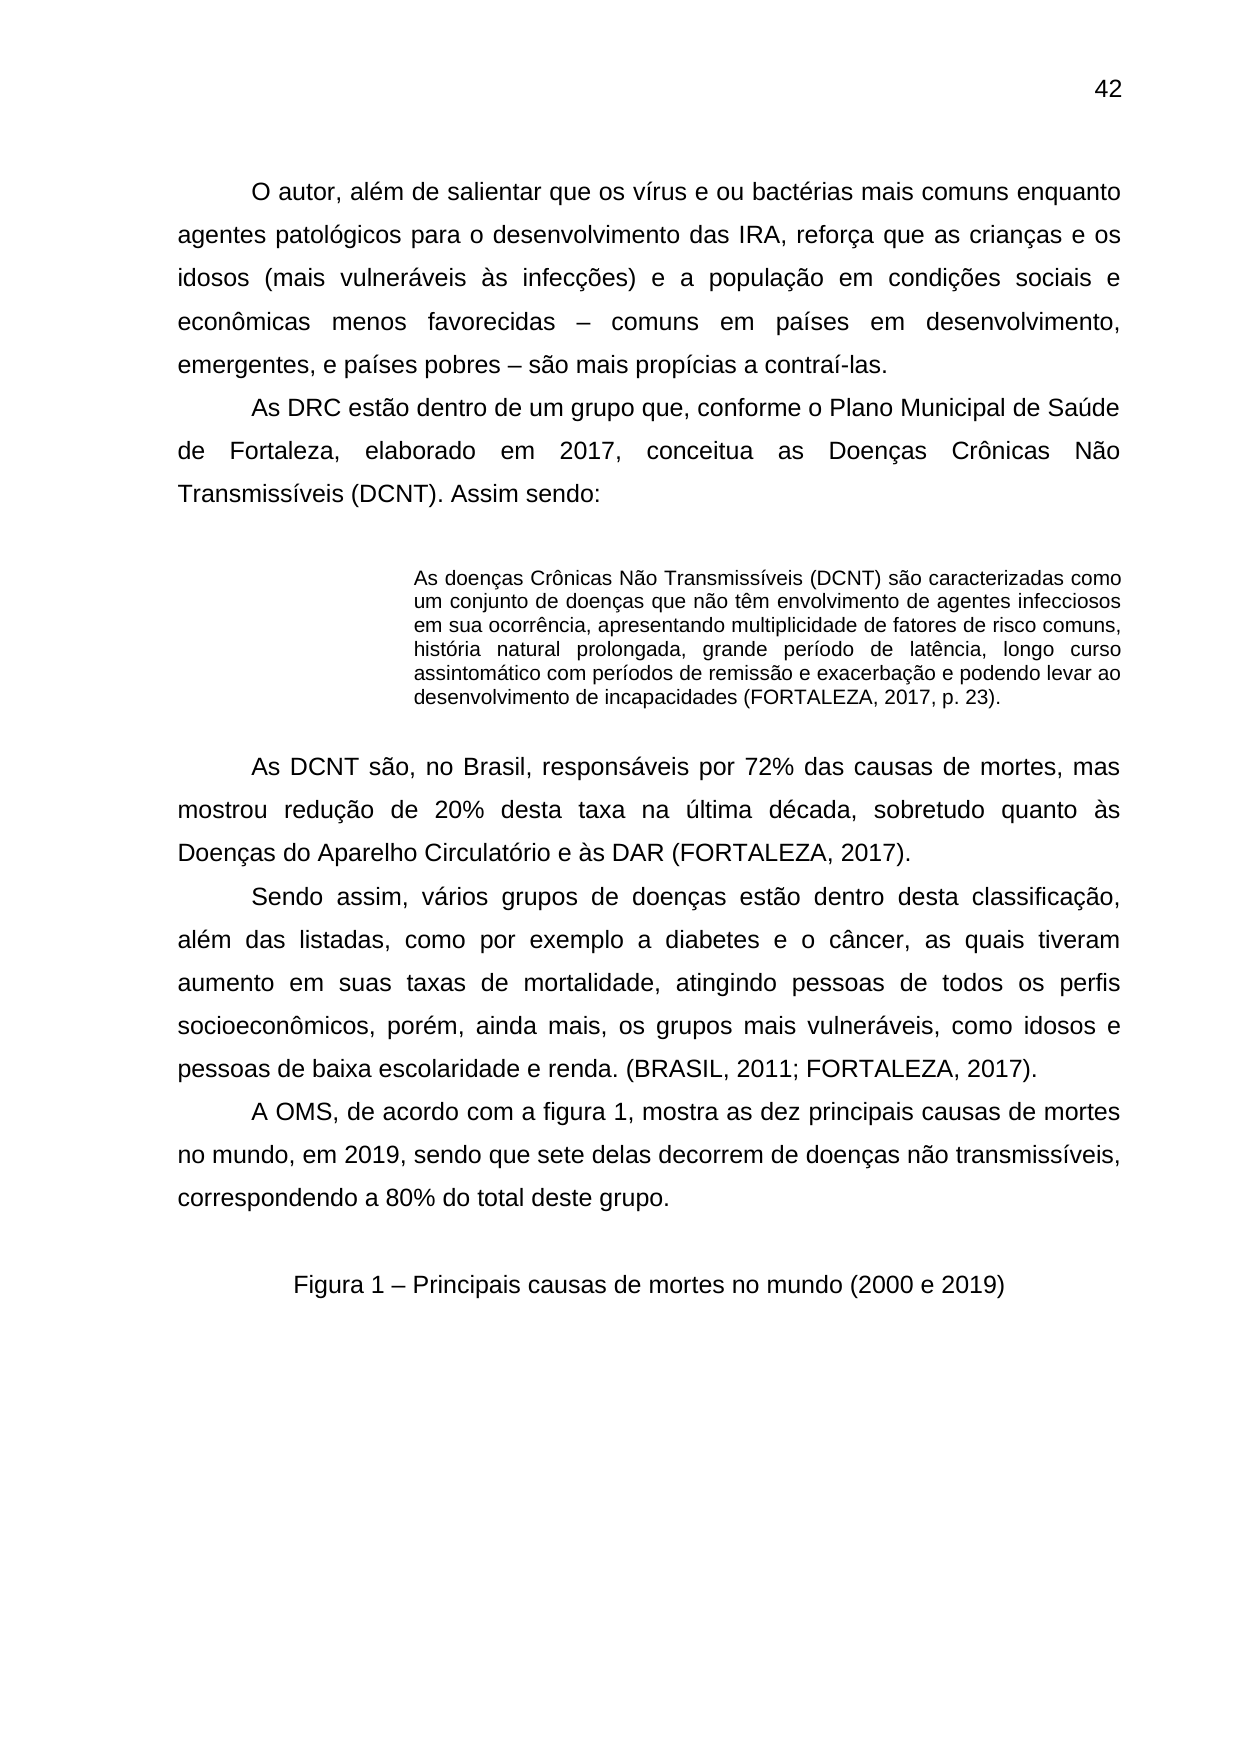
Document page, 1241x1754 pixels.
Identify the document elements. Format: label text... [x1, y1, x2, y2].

text A OMS, de acordo com a figura 1, mostra as dez principais causas de mortes no mundo, em 2019, sendo que sete delas decorrem de doenças não transmissíveis, correspondendo a 80% do total deste grupo. [177, 1097, 1122, 1212]
text Sendo assim, vários grupos de doenças estão dentro desta classificação, além das listadas, como por exemplo a diabetes e o câncer, as quais tiveram aumento em suas taxas de mortalidade, atingindo pessoas de todos os perfis socioeconômicos, porém, ainda mais, os grupos mais vulneráveis, como idosos e pessoas de baixa escolaridade e renda. (BRASIL, 2011; FORTALEZA, 2017). [177, 882, 1122, 1083]
text As DCNT são, no Brasil, responsáveis por 72% das causas de mortes, mas mostrou redução de 20% desta taxa na última década, sobretudo quanto às Doenças do Aparelho Circulatório e às DAR (FORTALEZA, 2017). [177, 752, 1122, 867]
text Figura 1 – Principais causas de mortes no mundo (2000 e 2019) [177, 1270, 1122, 1298]
text O autor, além de salientar que os vírus e ou bactérias mais comuns enquanto agentes patológicos para o desenvolvimento das IRA, reforça que as crianças e os idosos (mais vulneráveis às infecções) e a população em condições sociais e econômicas menos favorecidas – comuns em países em desenvolvimento, emergentes, e países pobres – são mais propícias a contraí-las. [177, 177, 1122, 378]
text As DRC estão dentro de um grupo que, conforme o Plano Municipal de Saúde de Fortaleza, elaborado em 2017, conceitua as Doenças Crônicas Não Transmissíveis (DCNT). Assim sendo: [177, 393, 1122, 508]
text As doenças Crônicas Não Transmissíveis (DCNT) são caracterizadas como um conjunto de doenças que não têm envolvimento de agentes infecciosos em sua ocorrência, apresentando multiplicidade de fatores de risco comuns, história natural prolongada, grande período de latência, longo curso assintomático com períodos de remissão e exacerbação e podendo levar ao desenvolvimento de incapacidades (FORTALEZA, 2017, p. 23). [413, 565, 1122, 709]
